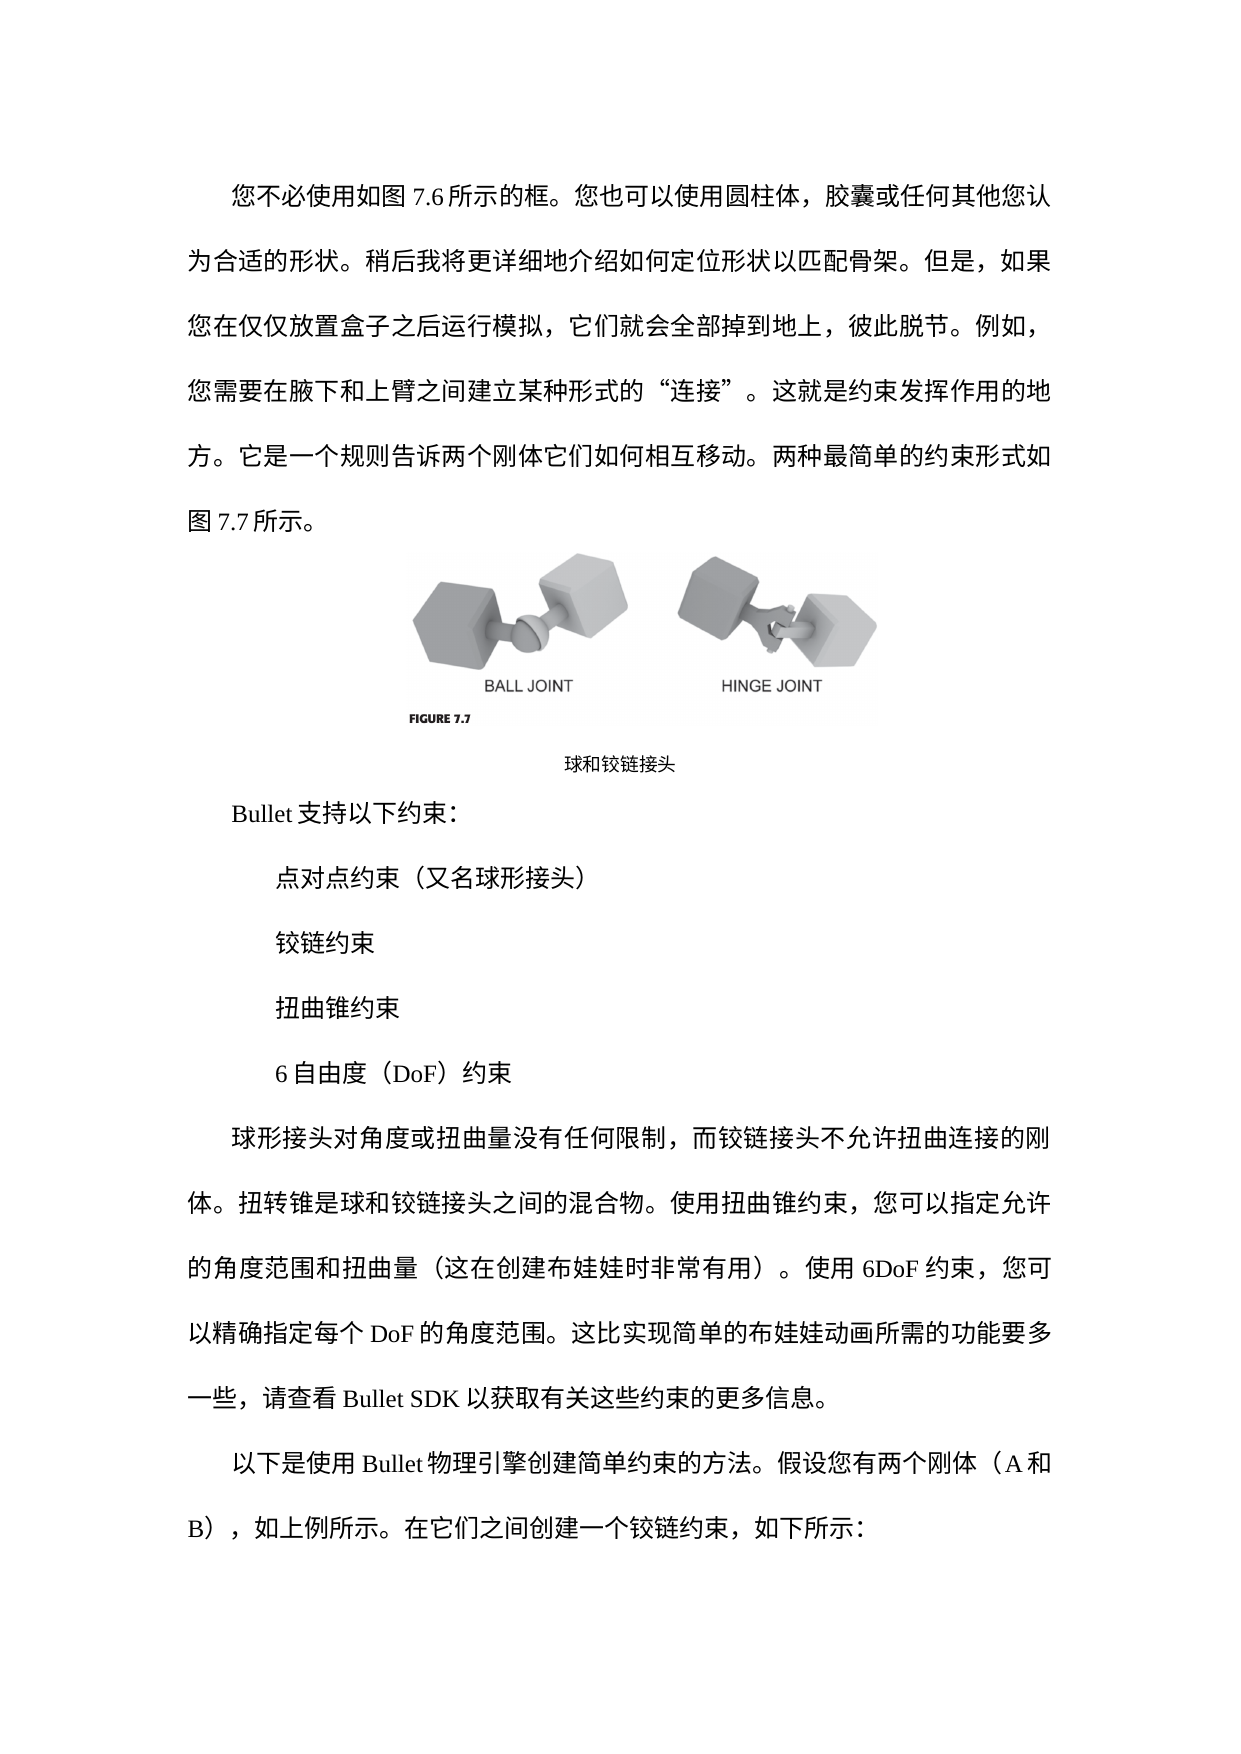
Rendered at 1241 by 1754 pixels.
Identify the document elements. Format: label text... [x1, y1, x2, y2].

text Bullet支持以下约束： [187, 779, 1053, 844]
text 扭曲锥约束 [231, 974, 1053, 1039]
text 以下是使用Bullet物理引擎创建简单约束的方法。假设您有两个刚体（A和B），如上例所示。在它们之间创建一个铰链约束，如下所示： [187, 1429, 1053, 1559]
picture [406, 552, 878, 726]
text 6自由度（DoF）约束 [231, 1039, 1053, 1104]
text 铰链约束 [231, 909, 1053, 974]
text 球和铰链接头 [187, 747, 1053, 779]
text 您不必使用如图7.6所示的框。您也可以使用圆柱体，胶囊或任何其他您认为合适的形状。稍后我将更详细地介绍如何定位形状以匹配骨架。但是，如果您在仅仅放置盒子之后运行模拟，它们就会全部掉到地上，彼此脱节。例如，您需要在腋下和上臂之间建立某种形式的“连接”。这就是约束发挥作用的地方。它是一个规则告诉两个刚体它们如何相互移动。两种最简单的约束形式如图7.7所示。 [187, 162, 1053, 552]
text 球形接头对角度或扭曲量没有任何限制，而铰链接头不允许扭曲连接的刚体。扭转锥是球和铰链接头之间的混合物。使用扭曲锥约束，您可以指定允许的角度范围和扭曲量（这在创建布娃娃时非常有用）。使用6DoF约束，您可以精确指定每个DoF的角度范围。这比实现简单的布娃娃动画所需的功能要多一些，请查看Bullet SDK以获取有关这些约束的更多信息。 [187, 1104, 1053, 1429]
text 点对点约束（又名球形接头） [187, 844, 1053, 909]
